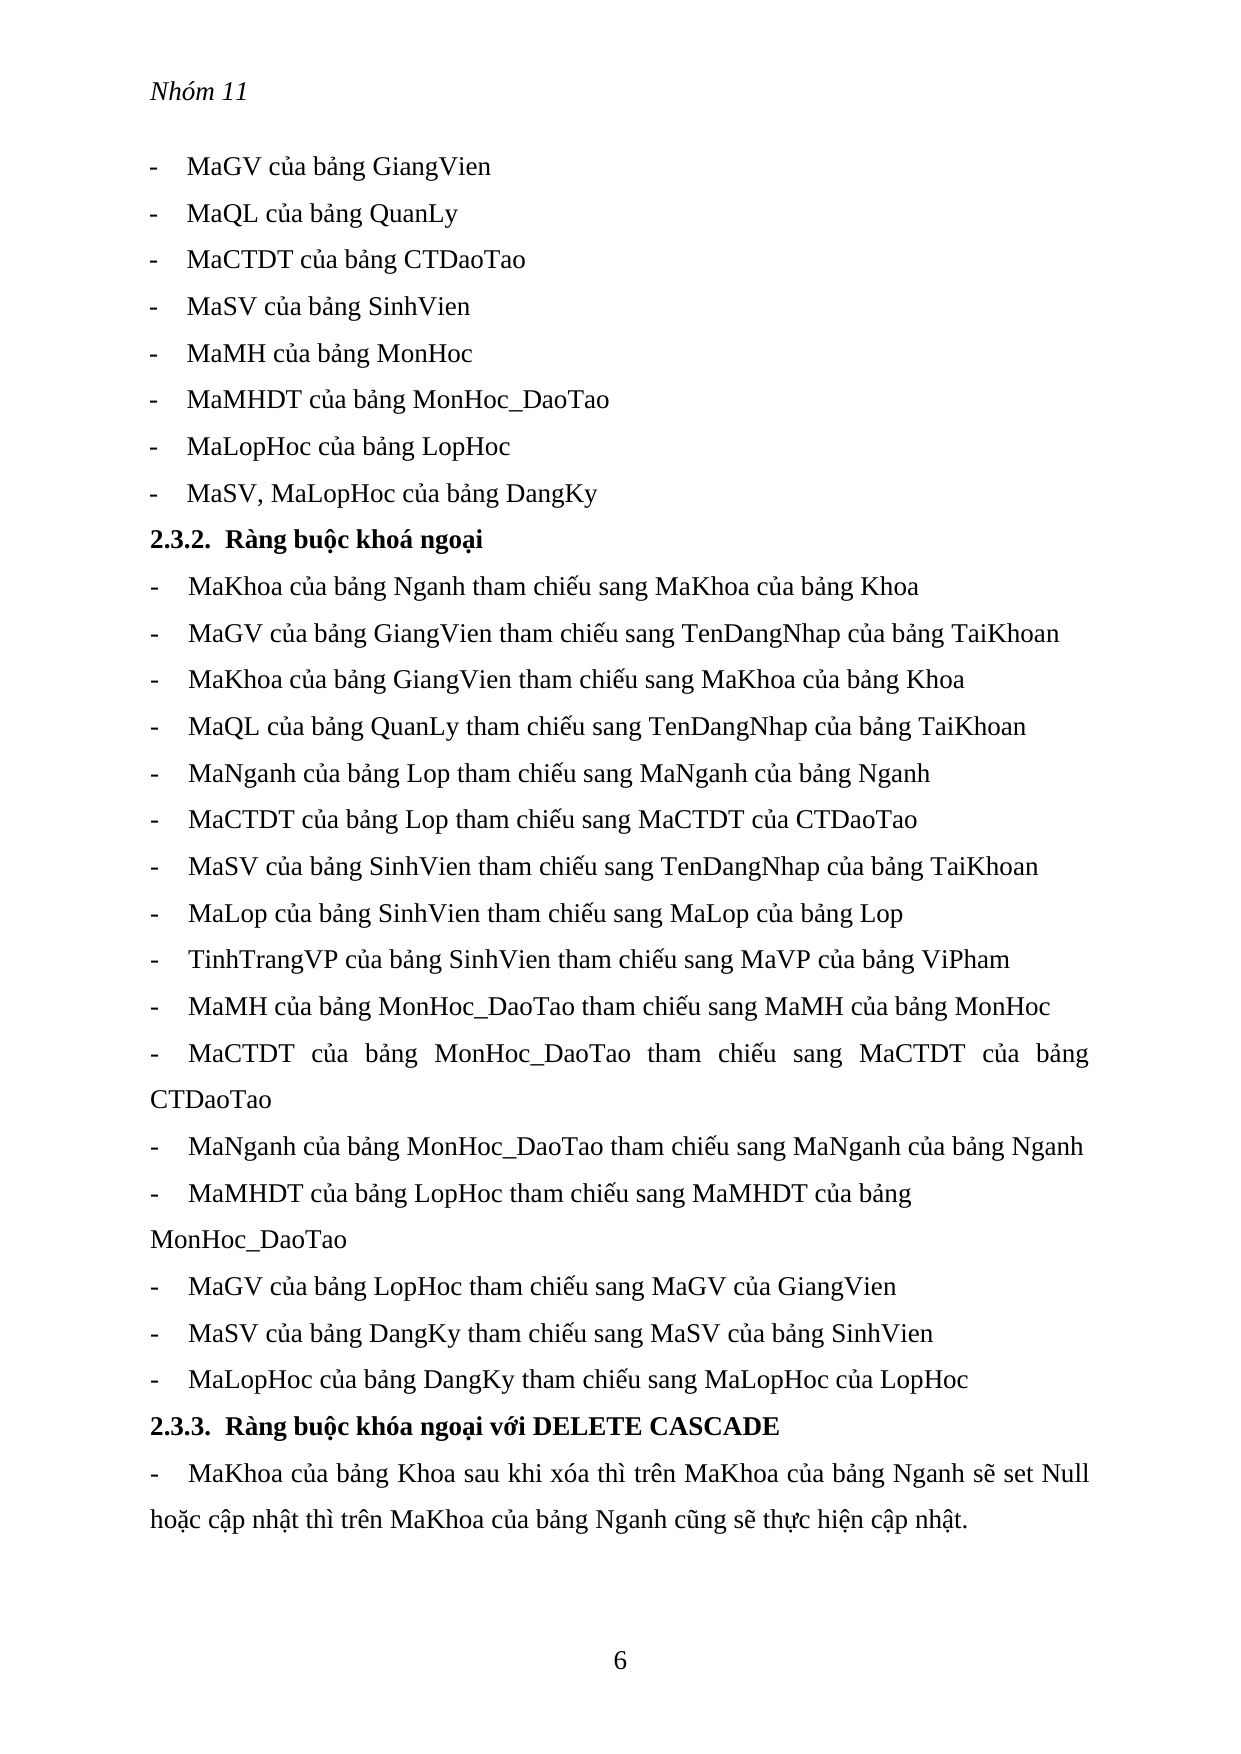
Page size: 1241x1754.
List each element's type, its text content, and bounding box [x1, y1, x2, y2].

list MaNganh của bảng MonHoc_DaoTao tham chiếu sang MaNganh của bảng Nganh [150, 1130, 1090, 1161]
list MaSV của bảng SinhVien [149, 290, 1090, 321]
list TinhTrangVP của bảng SinhVien tham chiếu sang MaVP của bảng ViPham [150, 943, 1090, 974]
list MaKhoa của bảng Khoa sau khi xóa thì trên MaKhoa của bảng Nganh sẽ set Null hoặc cập nhật thì trên MaKhoa của bảng Nganh cũng sẽ thực hiện cập nhật. [150, 1457, 1090, 1534]
list MaKhoa của bảng GiangVien tham chiếu sang MaKhoa của bảng Khoa [150, 663, 1090, 694]
list MaGV của bảng LopHoc tham chiếu sang MaGV của GiangVien [150, 1270, 1090, 1301]
list MaCTDT của bảng Lop tham chiếu sang MaCTDT của CTDaoTao [150, 803, 1090, 834]
list MaQL của bảng QuanLy [149, 197, 1090, 228]
list MaSV của bảng SinhVien tham chiếu sang TenDangNhap của bảng TaiKhoan [150, 850, 1090, 881]
list MaGV của bảng GiangVien [149, 150, 1090, 181]
list MaMHDT của bảng MonHoc_DaoTao [149, 383, 1090, 414]
list MaGV của bảng GiangVien tham chiếu sang TenDangNhap của bảng TaiKhoan [150, 617, 1090, 648]
list MaSV, MaLopHoc của bảng DangKy [149, 477, 1090, 508]
list MaMHDT của bảng LopHoc tham chiếu sang MaMHDT của bảng MonHoc_DaoTao [150, 1177, 1090, 1254]
list Ràng buộc khóa ngoại với DELETE CASCADE [150, 1410, 1090, 1441]
list MaLop của bảng SinhVien tham chiếu sang MaLop của bảng Lop [150, 897, 1090, 928]
list Ràng buộc khoá ngoại [150, 523, 1090, 554]
list MaNganh của bảng Lop tham chiếu sang MaNganh của bảng Nganh [150, 757, 1090, 788]
list MaCTDT của bảng CTDaoTao [149, 243, 1090, 274]
list MaSV của bảng DangKy tham chiếu sang MaSV của bảng SinhVien [150, 1317, 1090, 1348]
list MaQL của bảng QuanLy tham chiếu sang TenDangNhap của bảng TaiKhoan [150, 710, 1090, 741]
list MaLopHoc của bảng DangKy tham chiếu sang MaLopHoc của LopHoc [150, 1363, 1090, 1394]
list MaLopHoc của bảng LopHoc [149, 430, 1090, 461]
list MaCTDT của bảng MonHoc_DaoTao tham chiếu sang MaCTDT của bảng CTDaoTao [150, 1037, 1090, 1114]
list MaMH của bảng MonHoc [149, 337, 1090, 368]
list MaKhoa của bảng Nganh tham chiếu sang MaKhoa của bảng Khoa [150, 570, 1090, 601]
list MaMH của bảng MonHoc_DaoTao tham chiếu sang MaMH của bảng MonHoc [150, 990, 1090, 1021]
